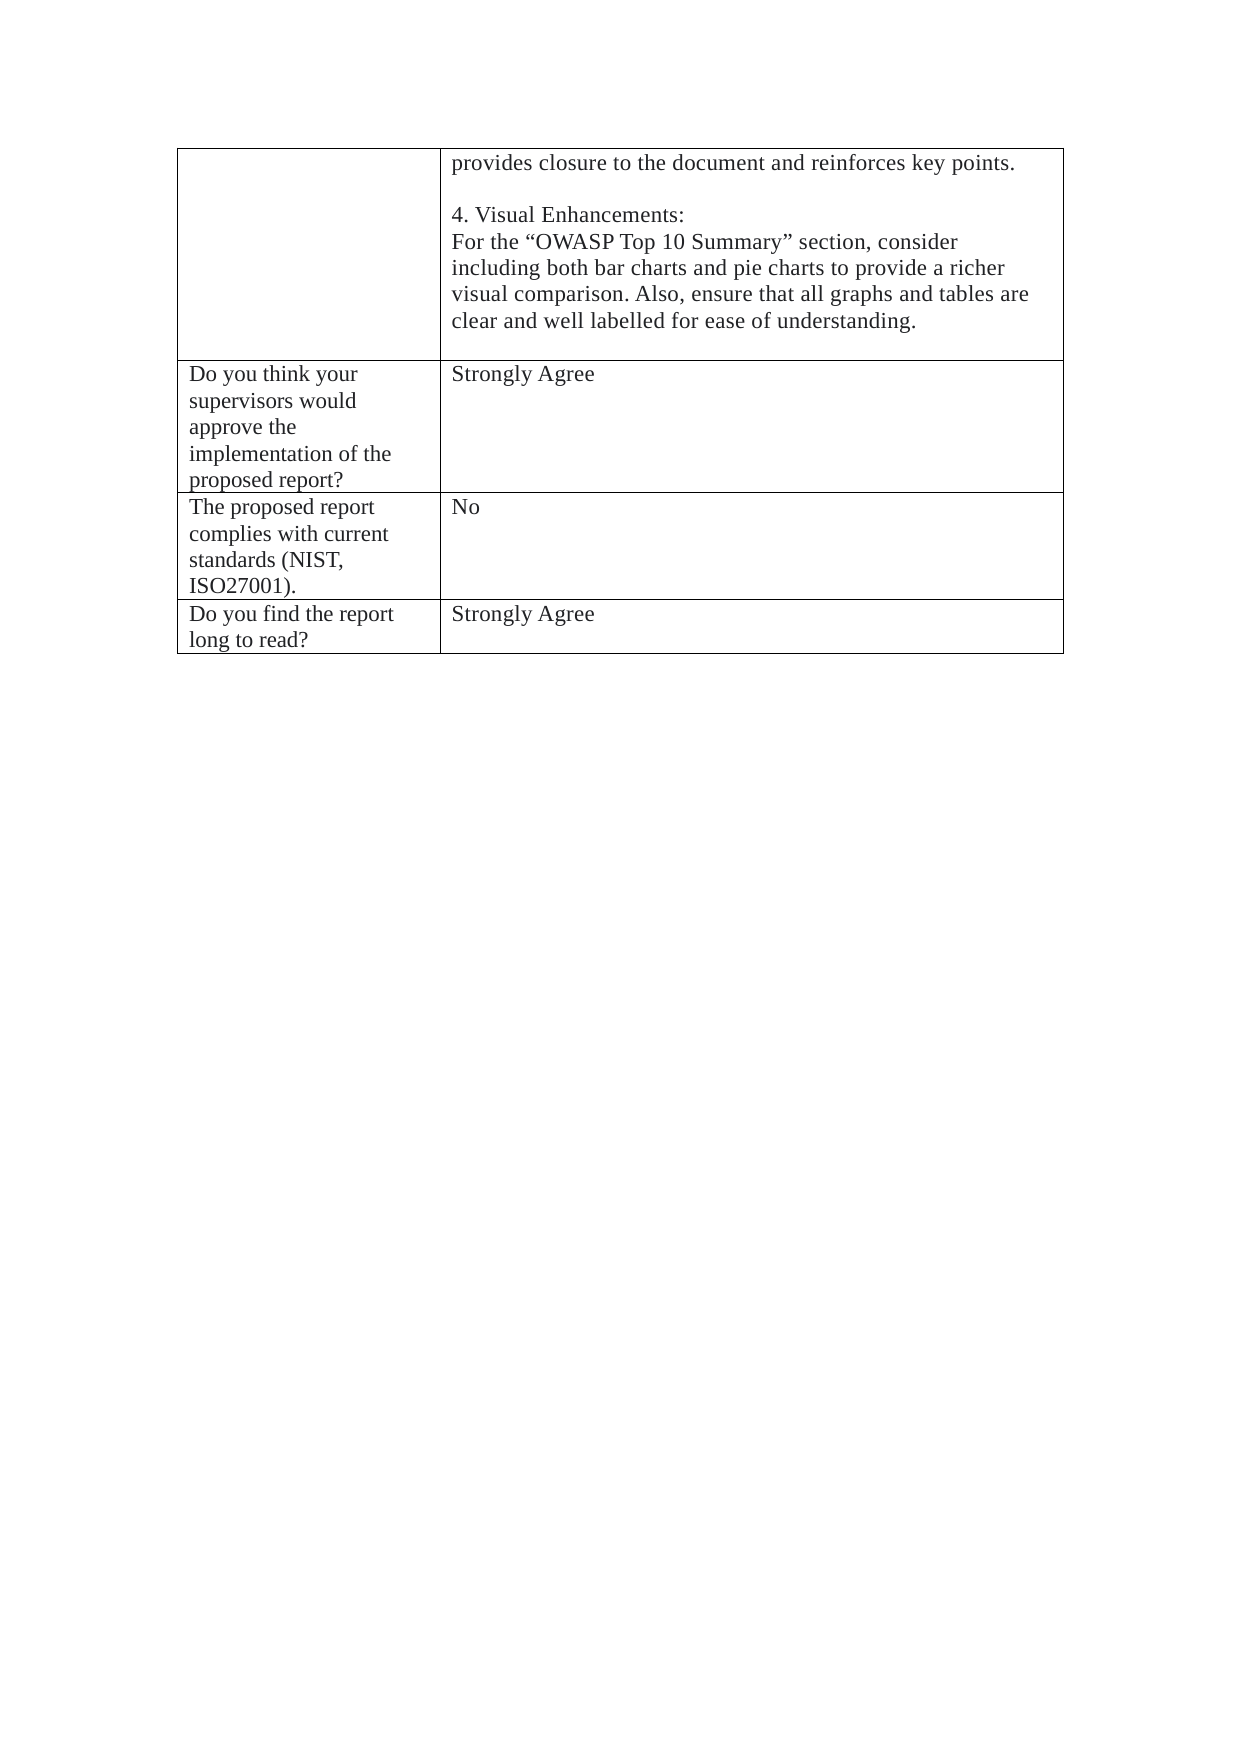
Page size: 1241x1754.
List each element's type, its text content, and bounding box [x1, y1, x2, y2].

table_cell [178, 149, 440, 359]
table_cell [441, 149, 1063, 359]
table_cell The proposed report complies with current standards (NIST, ISO27001). [178, 493, 440, 599]
table_cell Strongly Agree [441, 600, 1063, 652]
table_cell Strongly Agree [441, 361, 1063, 492]
table_cell Do you find the report long to read? [309, 600, 440, 652]
table_cell Do you think your supervisors would approve the implementation of the proposed report? [178, 361, 440, 492]
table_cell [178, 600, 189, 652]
table_cell No [441, 493, 1063, 599]
